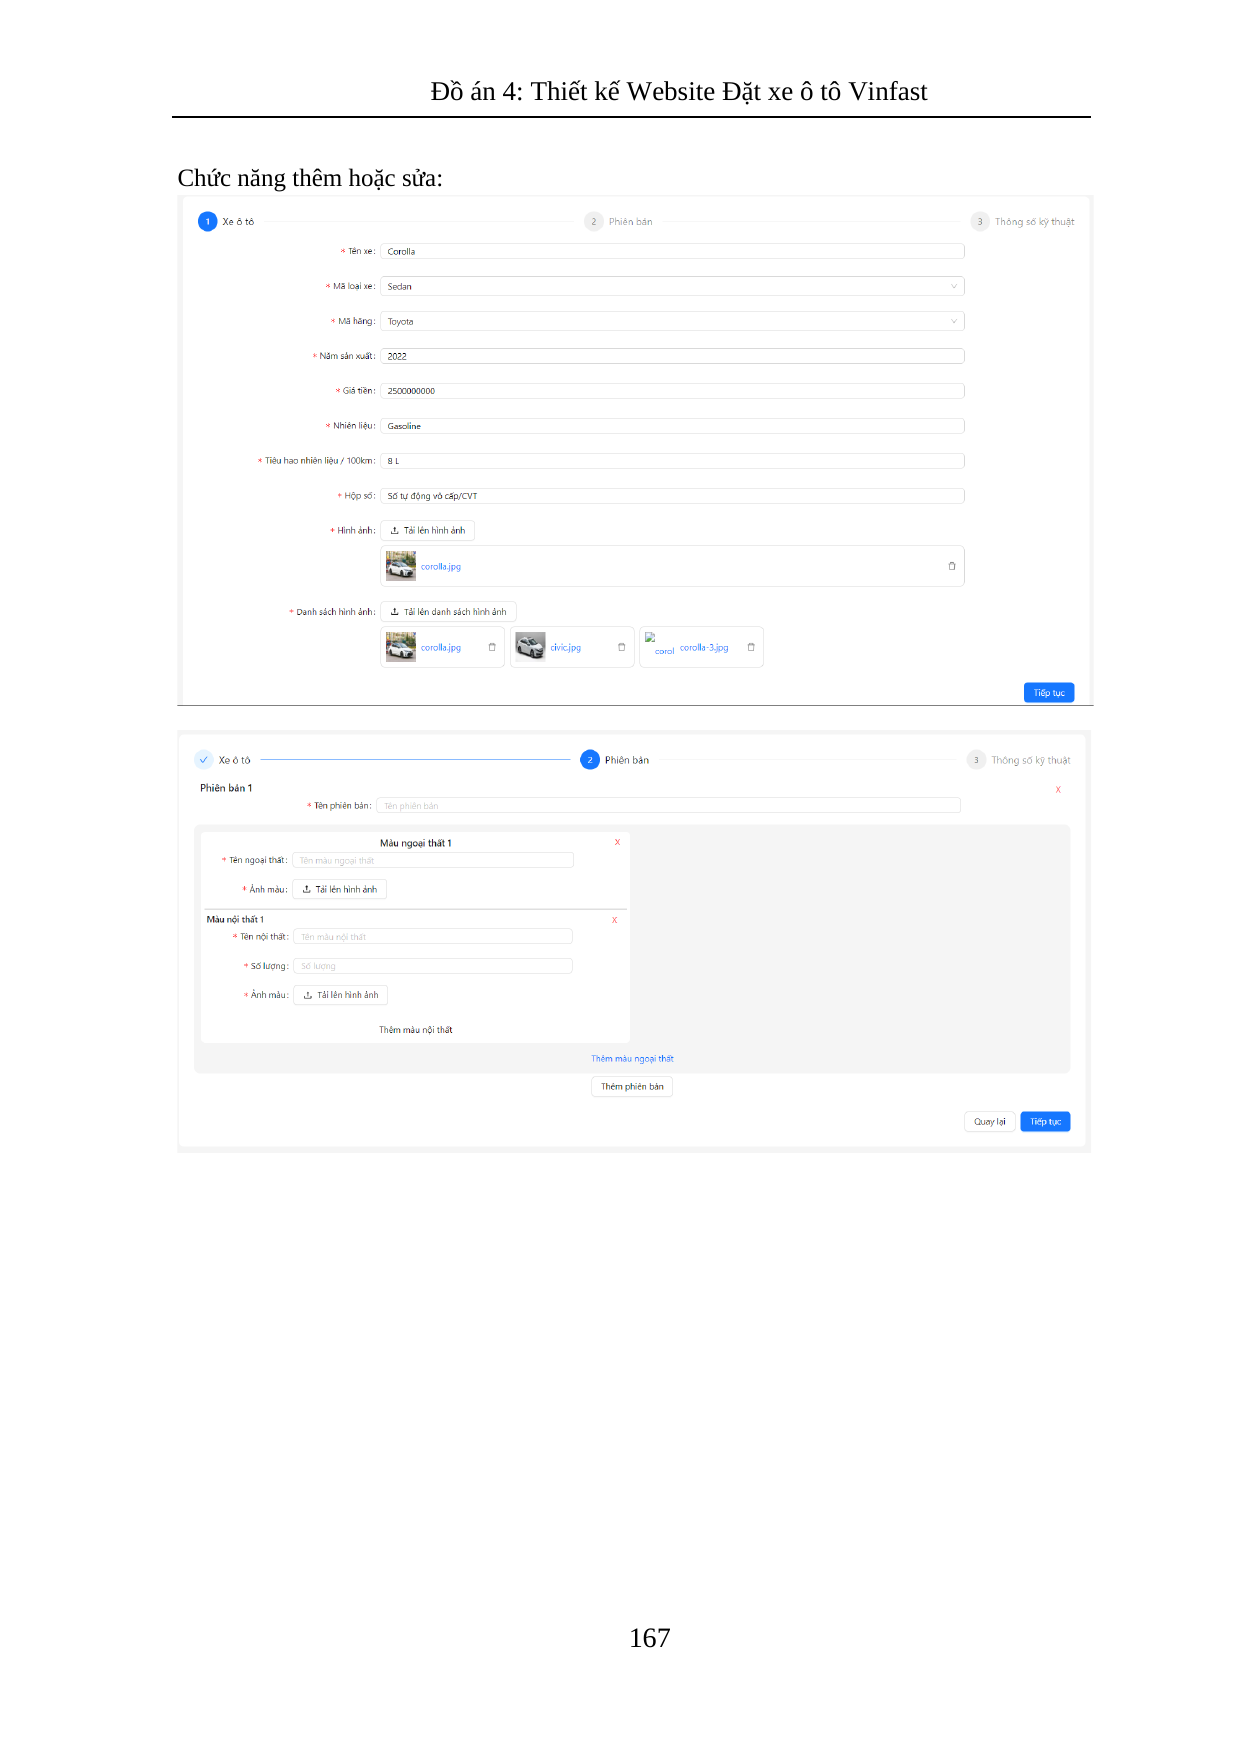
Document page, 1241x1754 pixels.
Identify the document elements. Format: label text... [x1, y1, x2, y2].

picture [177, 195, 1094, 706]
picture [177, 730, 1092, 1153]
